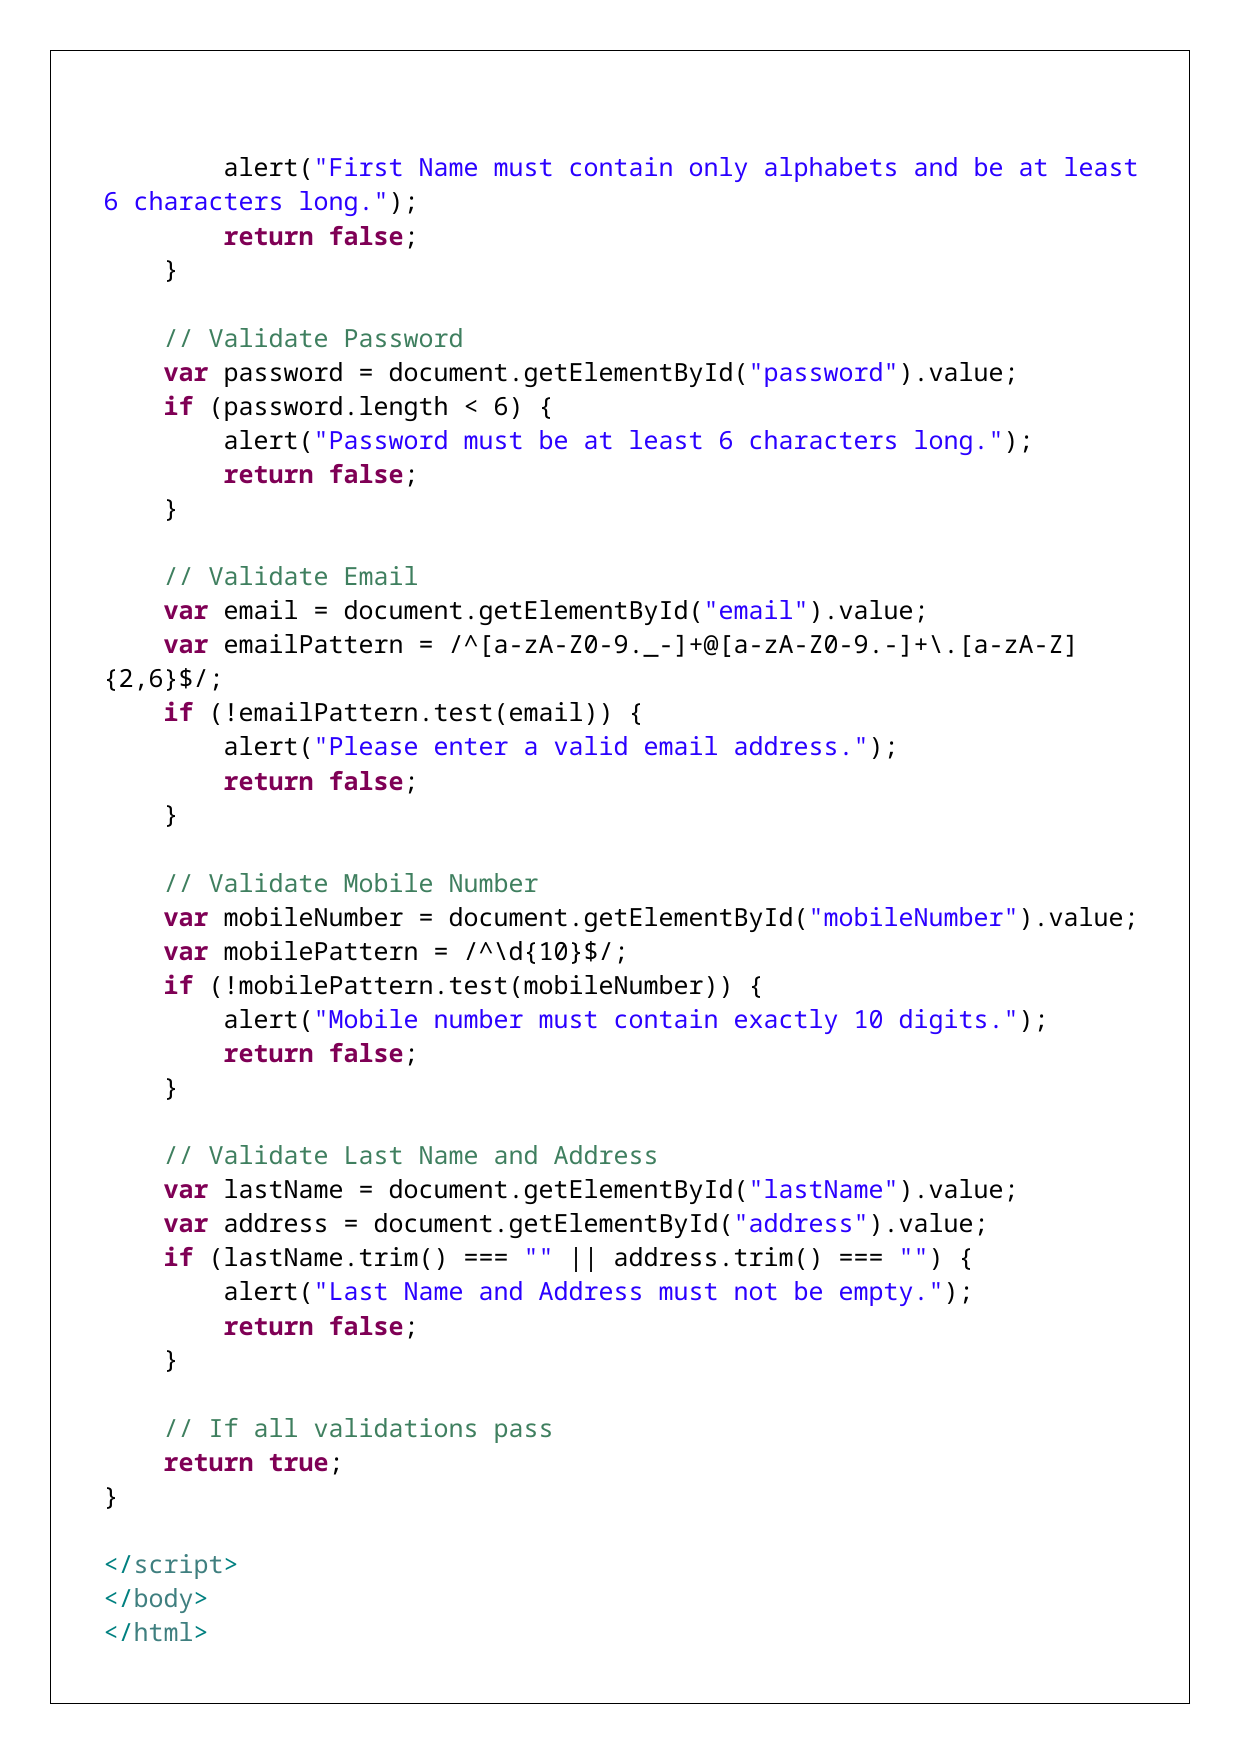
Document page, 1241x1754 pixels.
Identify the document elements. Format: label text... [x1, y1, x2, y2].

text alert("Mobile number must contain exactly 10 digits."); [103, 1002, 1166, 1036]
text } [103, 797, 1166, 831]
text if (!emailPattern.test(email)) { [103, 695, 1166, 729]
text </html> [103, 1615, 1166, 1649]
text </body> [103, 1581, 1166, 1615]
text var emailPattern = /^[a-zA-Z0-9._-]+@[a-zA-Z0-9.-]+\.[a-zA-Z]{2,6}$/; [103, 627, 1166, 695]
text } [103, 1478, 1166, 1512]
text if (lastName.trim() === "" || address.trim() === "") { [103, 1240, 1166, 1274]
text // Validate Mobile Number [103, 865, 1166, 899]
text var password = document.getElementById("password").value; [103, 354, 1166, 388]
text } [103, 1342, 1166, 1376]
text } [103, 491, 1166, 525]
text return false; [103, 457, 1166, 491]
text // Validate Last Name and Address [103, 1138, 1166, 1172]
text } [103, 252, 1166, 286]
text if (password.length < 6) { [103, 388, 1166, 422]
text var lastName = document.getElementById("lastName").value; [103, 1172, 1166, 1206]
text alert("Password must be at least 6 characters long."); [103, 422, 1166, 457]
text alert("Please enter a valid email address."); [103, 729, 1166, 763]
text </script> [103, 1547, 1166, 1581]
text return false; [103, 218, 1166, 252]
text return false; [103, 763, 1166, 797]
text var address = document.getElementById("address").value; [103, 1206, 1166, 1240]
text // Validate Email [103, 559, 1166, 593]
text return false; [103, 1308, 1166, 1342]
text return false; [103, 1036, 1166, 1070]
text return true; [103, 1444, 1166, 1478]
text // Validate Password [103, 320, 1166, 354]
text } [103, 1070, 1166, 1104]
text if (!mobilePattern.test(mobileNumber)) { [103, 967, 1166, 1002]
text var mobileNumber = document.getElementById("mobileNumber").value; [103, 899, 1166, 933]
text var email = document.getElementById("email").value; [103, 593, 1166, 627]
text // If all validations pass [103, 1410, 1166, 1444]
text alert("First Name must contain only alphabets and be at least 6 characters long."); [103, 150, 1166, 218]
text alert("Last Name and Address must not be empty."); [103, 1274, 1166, 1308]
text var mobilePattern = /^\d{10}$/; [103, 933, 1166, 967]
